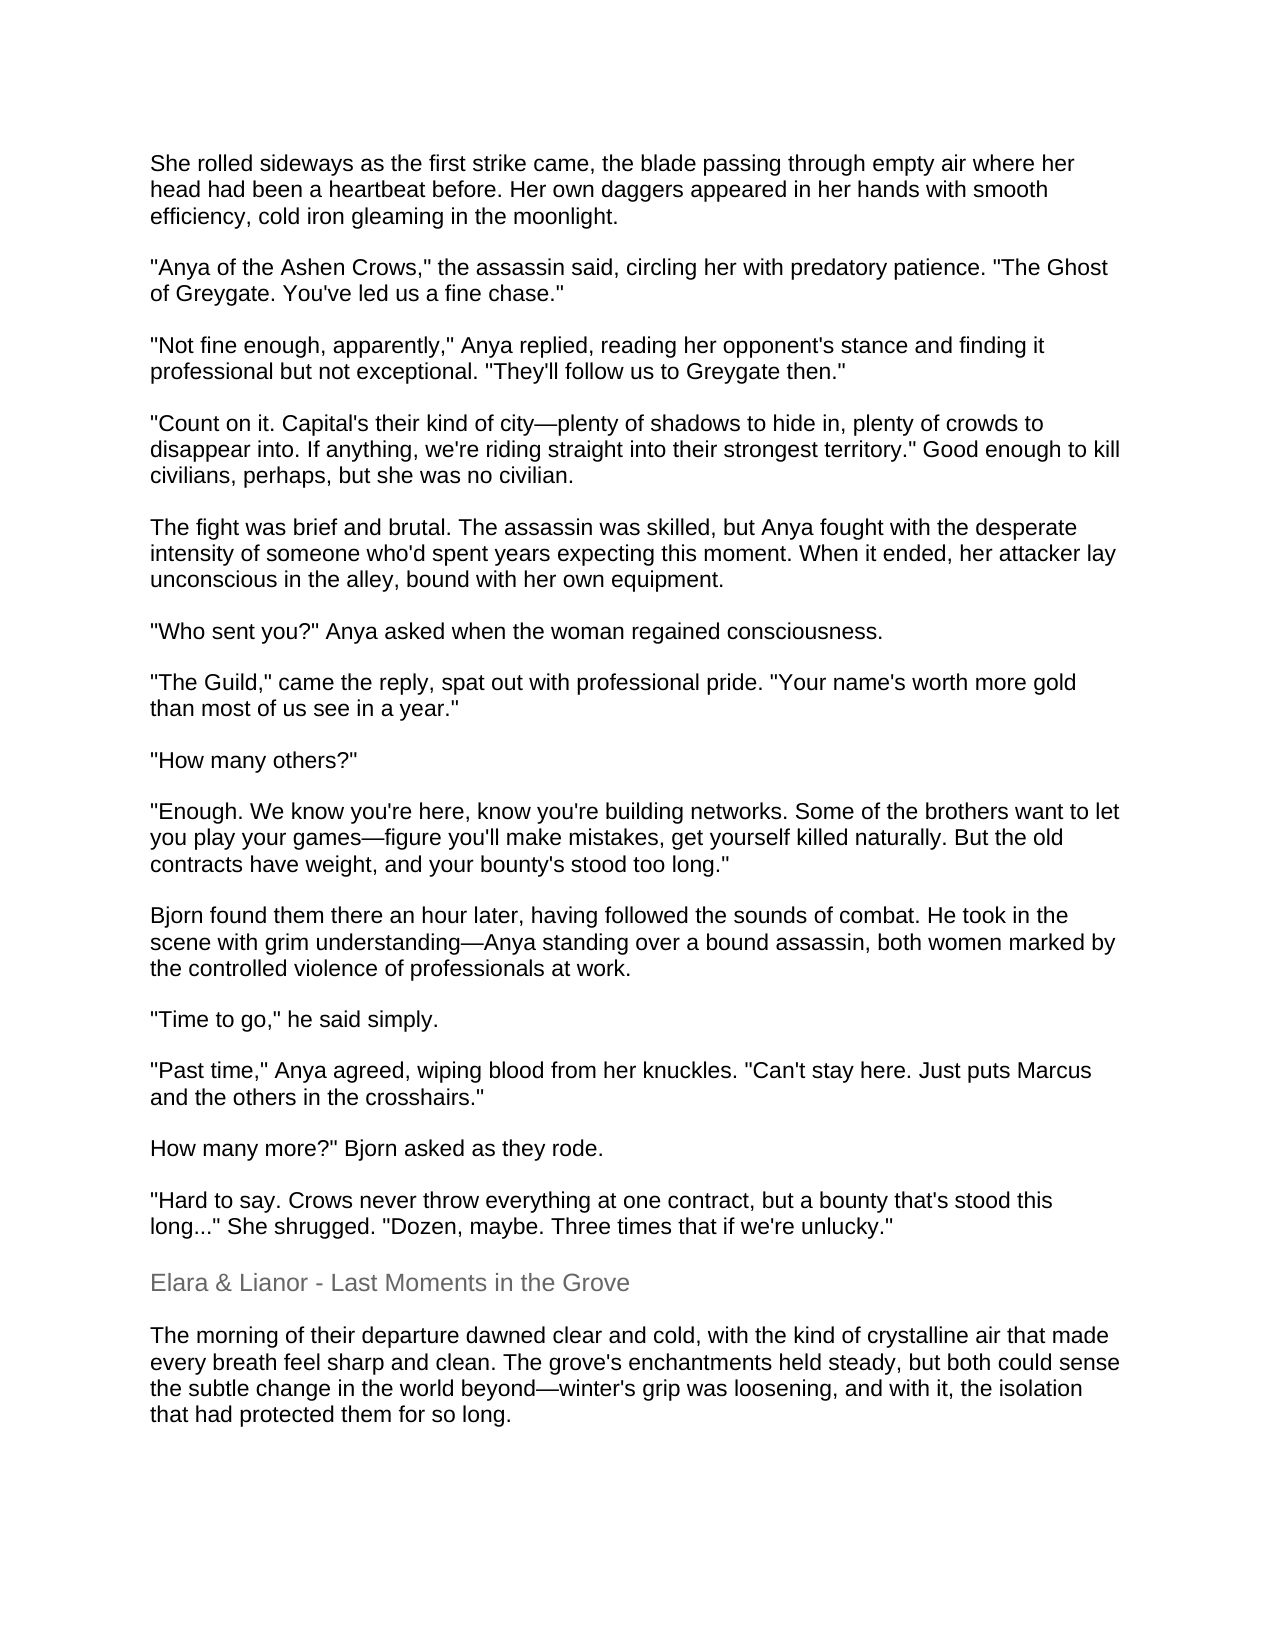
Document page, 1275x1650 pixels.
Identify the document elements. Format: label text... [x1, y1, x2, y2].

text "Count on it. Capital's their kind of city—plenty of shadows to hide in, plenty of crowds to disappear into. If anything, we're riding straight into their strongest territory." Good enough to kill civilians, perhaps, but she was no civilian. [150, 409, 1125, 488]
subtitle Elara & Lianor - Last Moments in the Grove [150, 1268, 1125, 1297]
text "Anya of the Ashen Crows," the assassin said, circling her with predatory patience. "The Ghost of Greygate. You've led us a fine chase." [150, 254, 1125, 307]
text "Time to go," he said simply. [150, 1006, 1125, 1032]
text "Past time," Anya agreed, wiping blood from her knuckles. "Can't stay here. Just puts Marcus and the others in the crosshairs." [150, 1057, 1125, 1110]
text "Not fine enough, apparently," Anya replied, reading her opponent's stance and finding it professional but not exceptional. "They'll follow us to Greygate then." [150, 332, 1125, 384]
text "Hard to say. Crows never throw everything at one contract, but a bounty that's stood this long..." She shrugged. "Dozen, maybe. Three times that if we're unlucky." [150, 1187, 1125, 1239]
text "The Guild," came the reply, spat out with professional pride. "Your name's worth more gold than most of us see in a year." [150, 669, 1125, 722]
text The morning of their departure dawned clear and cold, with the kind of crystalline air that made every breath feel sharp and clean. The grove's enchantments held steady, but both could sense the subtle change in the world beyond—winter's grip was loosening, and with it, the isolation that had protected them for so long. [150, 1322, 1125, 1428]
text How many more?" Bjorn asked as they rode. [150, 1135, 1125, 1162]
text Bjorn found them there an hour later, having followed the sounds of combat. He took in the scene with grim understanding—Anya standing over a bound assassin, both women marked by the controlled violence of professionals at work. [150, 902, 1125, 981]
text The fight was brief and brutal. The assassin was skilled, but Anya fought with the desperate intensity of someone who'd spent years expecting this moment. When it ended, her attacker lay unconscious in the alley, bound with her own equipment. [150, 513, 1125, 593]
text "How many others?" [150, 747, 1125, 773]
text "Who sent you?" Anya asked when the woman regained consciousness. [150, 618, 1125, 644]
text "Enough. We know you're here, know you're building networks. Some of the brothers want to let you play your games—figure you'll make mistakes, get yourself killed naturally. But the old contracts have weight, and your bounty's stood too long." [150, 798, 1125, 877]
text She rolled sideways as the first strike came, the blade passing through empty air where her head had been a heartbeat before. Her own daggers appeared in her hands with smooth efficiency, cold iron gleaming in the moonlight. [150, 150, 1125, 229]
